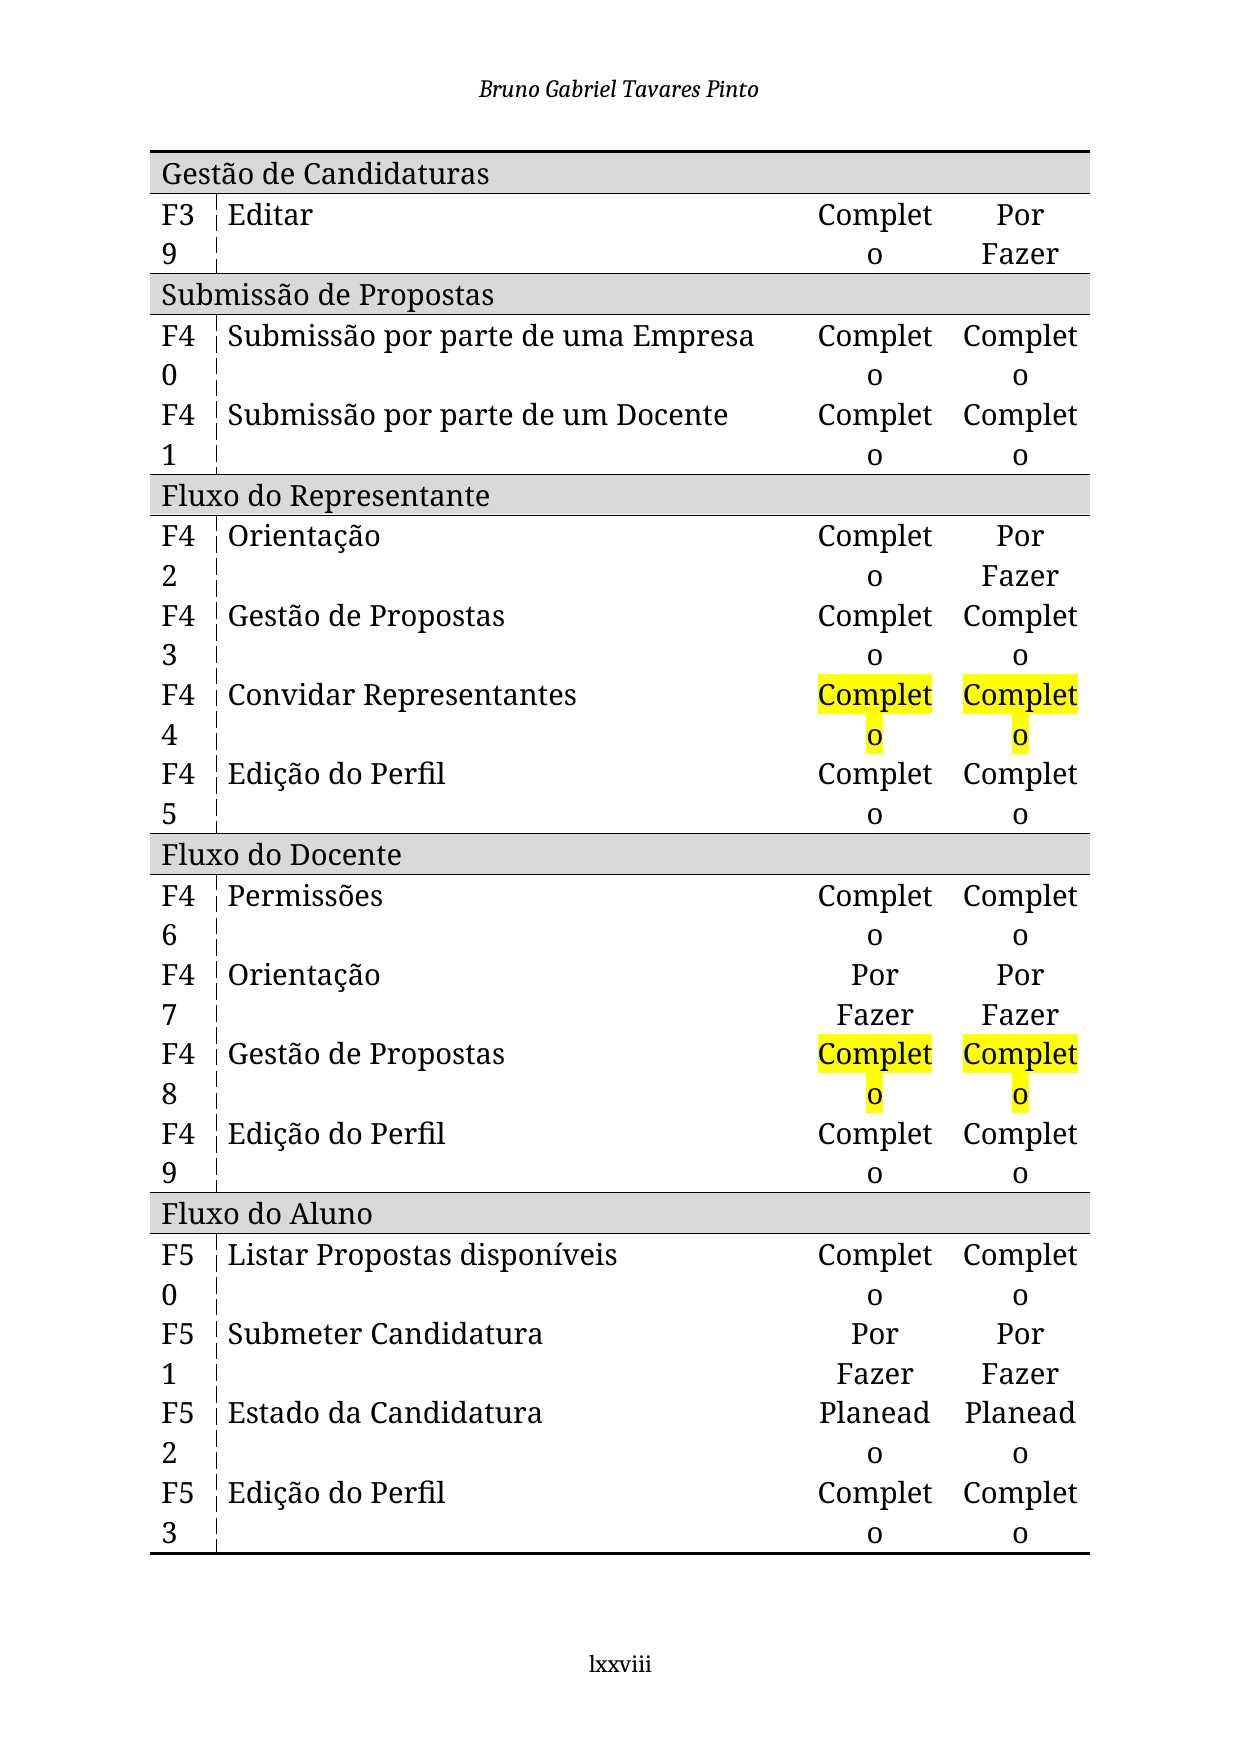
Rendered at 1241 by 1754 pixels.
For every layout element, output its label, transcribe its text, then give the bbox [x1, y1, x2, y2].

table_cell Submissão por parte de uma Empresa [216, 315, 799, 394]
table_cell F51 [150, 1314, 216, 1393]
table_cell Completo [800, 595, 950, 674]
table_cell Gestão de Propostas [216, 595, 799, 674]
table_cell Completo [950, 875, 1090, 954]
table_cell Submissão de Propostas [150, 274, 1090, 314]
table_cell Por Fazer [950, 194, 1090, 273]
table_cell Submissão por parte de um Docente [216, 394, 799, 474]
table_cell Por Fazer [800, 954, 950, 1033]
table_cell F46 [150, 875, 216, 954]
table_cell Por Fazer [950, 954, 1090, 1033]
table_cell Permissões [216, 875, 799, 954]
table_cell F53 [150, 1472, 216, 1552]
table_cell Gestão de Propostas [216, 1034, 799, 1113]
table_cell Completo [1029, 674, 1090, 754]
table_cell Completo [800, 1113, 950, 1192]
table_cell Completo [950, 1113, 1090, 1192]
table_cell Completo [950, 1034, 1012, 1113]
table_cell F52 [150, 1393, 216, 1472]
table_cell F40 [150, 315, 216, 394]
table_cell F43 [150, 595, 216, 674]
table_cell F47 [150, 954, 216, 1033]
table_cell Completo [800, 1234, 950, 1313]
table_cell Edição do Perfil [216, 1113, 799, 1192]
table_cell Completo [950, 595, 1090, 674]
table_cell Por Fazer [950, 516, 1090, 595]
table_cell F48 [150, 1034, 216, 1113]
table_cell Completo [883, 1034, 950, 1113]
table_cell F39 [150, 194, 216, 273]
table_cell Planeado [800, 1393, 950, 1472]
table_cell Completo [800, 1034, 866, 1113]
table_cell Edição do Perfil [216, 1472, 799, 1552]
table_cell Por Fazer [800, 1314, 950, 1393]
table_cell Completo [800, 1472, 950, 1552]
table_cell Completo [950, 674, 1012, 754]
table_cell F49 [150, 1113, 216, 1192]
table_cell Completo [950, 754, 1090, 833]
table_cell Completo [800, 674, 866, 754]
table_cell F44 [150, 674, 216, 754]
table_cell F41 [150, 394, 216, 474]
table_cell Completo [1029, 1034, 1090, 1113]
table_cell F50 [150, 1234, 216, 1313]
table_cell Orientação [216, 954, 799, 1033]
table_cell Completo [800, 516, 950, 595]
table_cell Planeado [950, 1393, 1090, 1472]
table_cell F45 [150, 754, 216, 833]
table_cell Completo [883, 674, 950, 754]
table_cell Fluxo do Representante [150, 475, 1090, 514]
table_cell Completo [950, 394, 1090, 474]
table_cell Fluxo do Aluno [150, 1193, 1090, 1233]
table_cell Edição do Perfil [216, 754, 799, 833]
table_cell Fluxo do Docente [150, 834, 1090, 874]
table_cell Listar Propostas disponíveis [216, 1234, 799, 1313]
table_cell Orientação [216, 516, 799, 595]
table_cell Por Fazer [950, 1314, 1090, 1393]
table_cell Editar [216, 194, 799, 273]
table_cell Estado da Candidatura [216, 1393, 799, 1472]
table_cell Convidar Representantes [216, 674, 799, 754]
table_cell Completo [800, 394, 950, 474]
table_cell Completo [950, 1472, 1090, 1552]
table_cell Completo [950, 315, 1090, 394]
table_cell Completo [800, 315, 950, 394]
table_cell Completo [950, 1234, 1090, 1313]
table_cell Completo [800, 875, 950, 954]
table_cell Submeter Candidatura [216, 1314, 799, 1393]
table_cell Gestão de Candidaturas [150, 153, 1090, 193]
table_cell Completo [800, 194, 950, 273]
table_cell Completo [800, 754, 950, 833]
table_cell F42 [150, 516, 216, 595]
